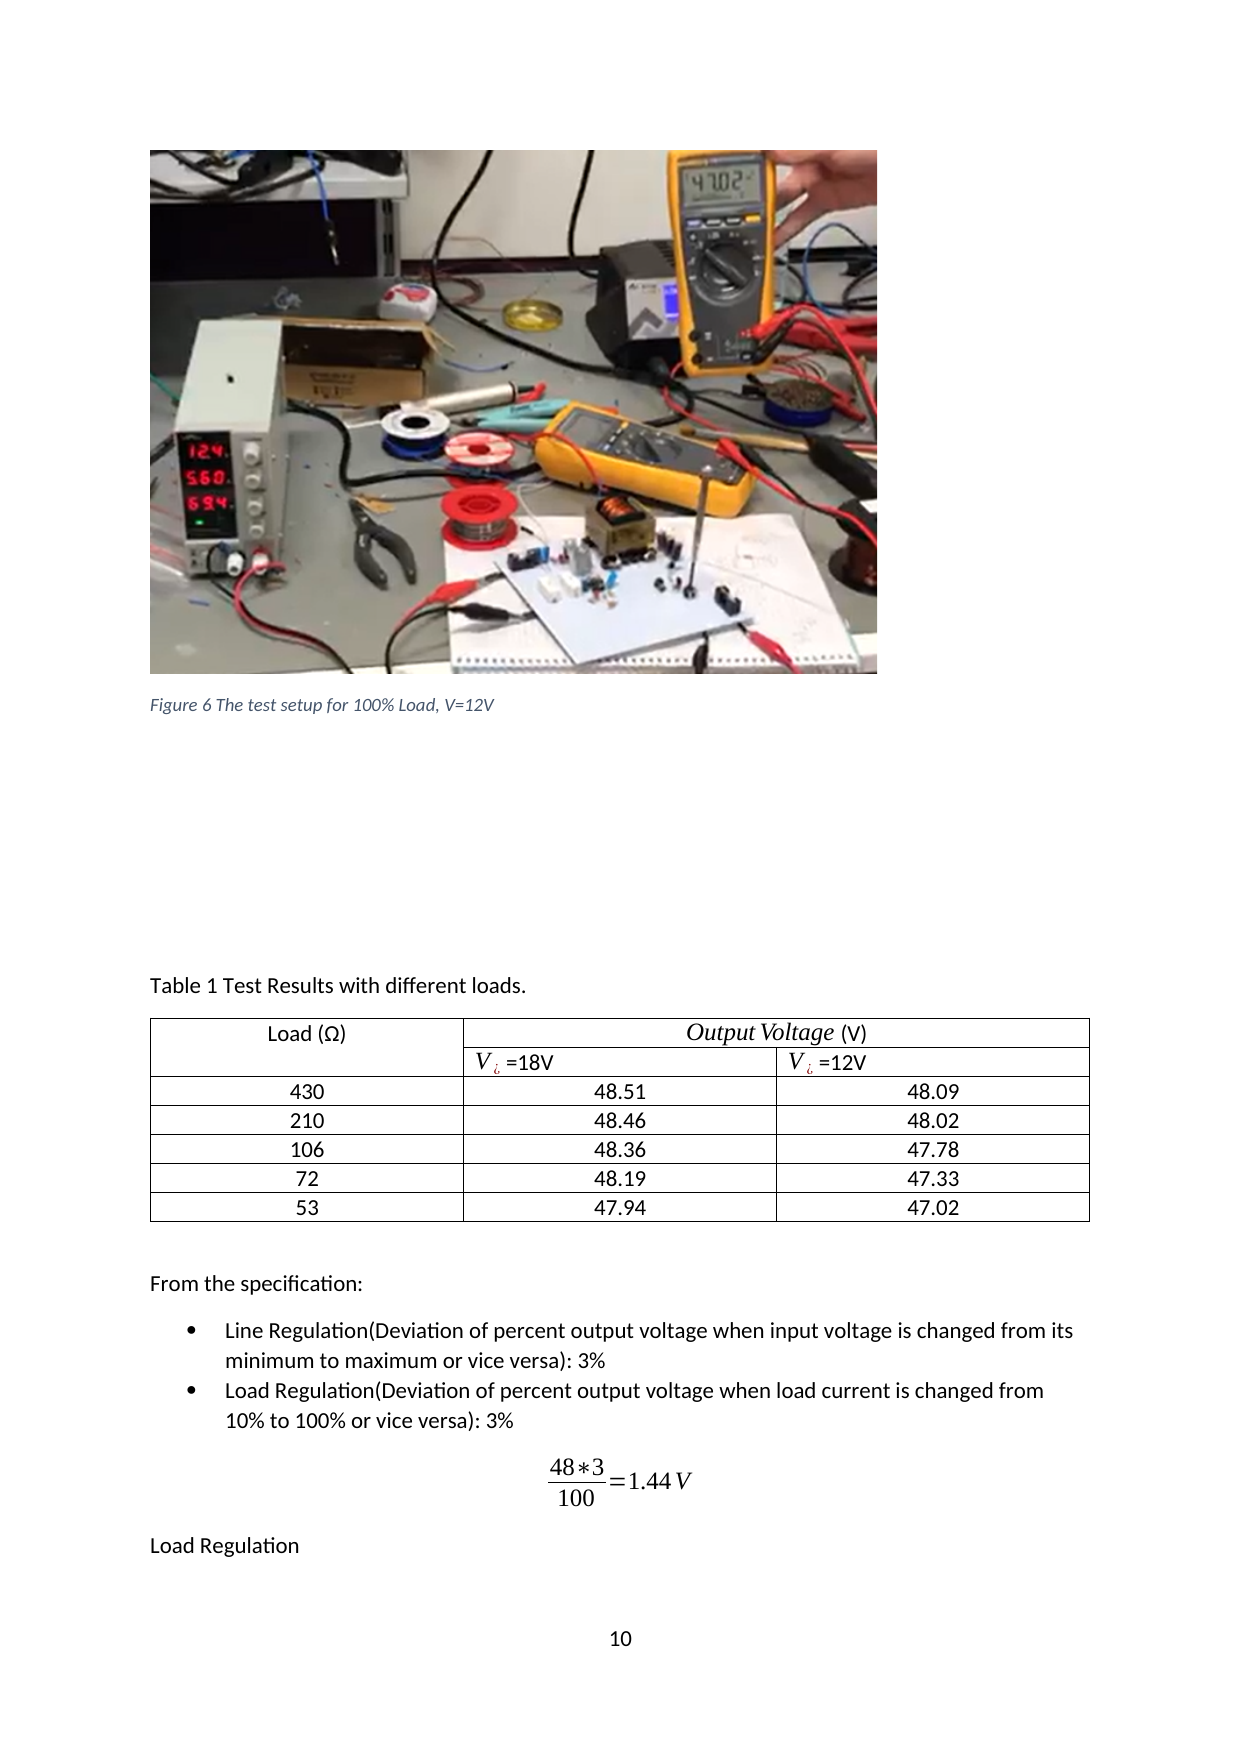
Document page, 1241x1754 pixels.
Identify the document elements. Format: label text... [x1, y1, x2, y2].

table_cell 47.94 [464, 1193, 776, 1221]
table_cell 48.36 [464, 1135, 776, 1163]
table_cell =18V [464, 1048, 776, 1076]
table_cell 47.78 [777, 1135, 1089, 1163]
table_cell 48.46 [464, 1106, 776, 1134]
table_header Load (Ω) [151, 1019, 463, 1076]
list Load Regulation(Deviation of percent output voltage when load current is changed from 10% to 100% or vice versa): 3% [187, 1376, 1090, 1434]
text Table 1 Test Results with different loads. [150, 971, 1090, 999]
text From the specification: [150, 1269, 1090, 1297]
table_header (V) [464, 1019, 1089, 1047]
table_cell 106 [151, 1135, 463, 1163]
table_cell 48.19 [464, 1164, 776, 1192]
table_cell 48.02 [777, 1106, 1089, 1134]
text Load Regulation [150, 1531, 1090, 1559]
table_cell 48.09 [777, 1077, 1089, 1105]
picture [150, 150, 878, 674]
table_cell 47.02 [777, 1193, 1089, 1221]
list Line Regulation(Deviation of percent output voltage when input voltage is changed from its minimum to maximum or vice versa): 3% [187, 1316, 1090, 1374]
table_cell 430 [151, 1077, 463, 1105]
table_cell 48.51 [464, 1077, 776, 1105]
table_cell 47.33 [777, 1164, 1089, 1192]
table_cell 210 [151, 1106, 463, 1134]
table_cell 53 [151, 1193, 463, 1221]
text Figure 6 The test setup for 100% Load, V=12V [150, 693, 1090, 716]
table_cell 72 [151, 1164, 463, 1192]
table_cell =12V [777, 1048, 1089, 1076]
